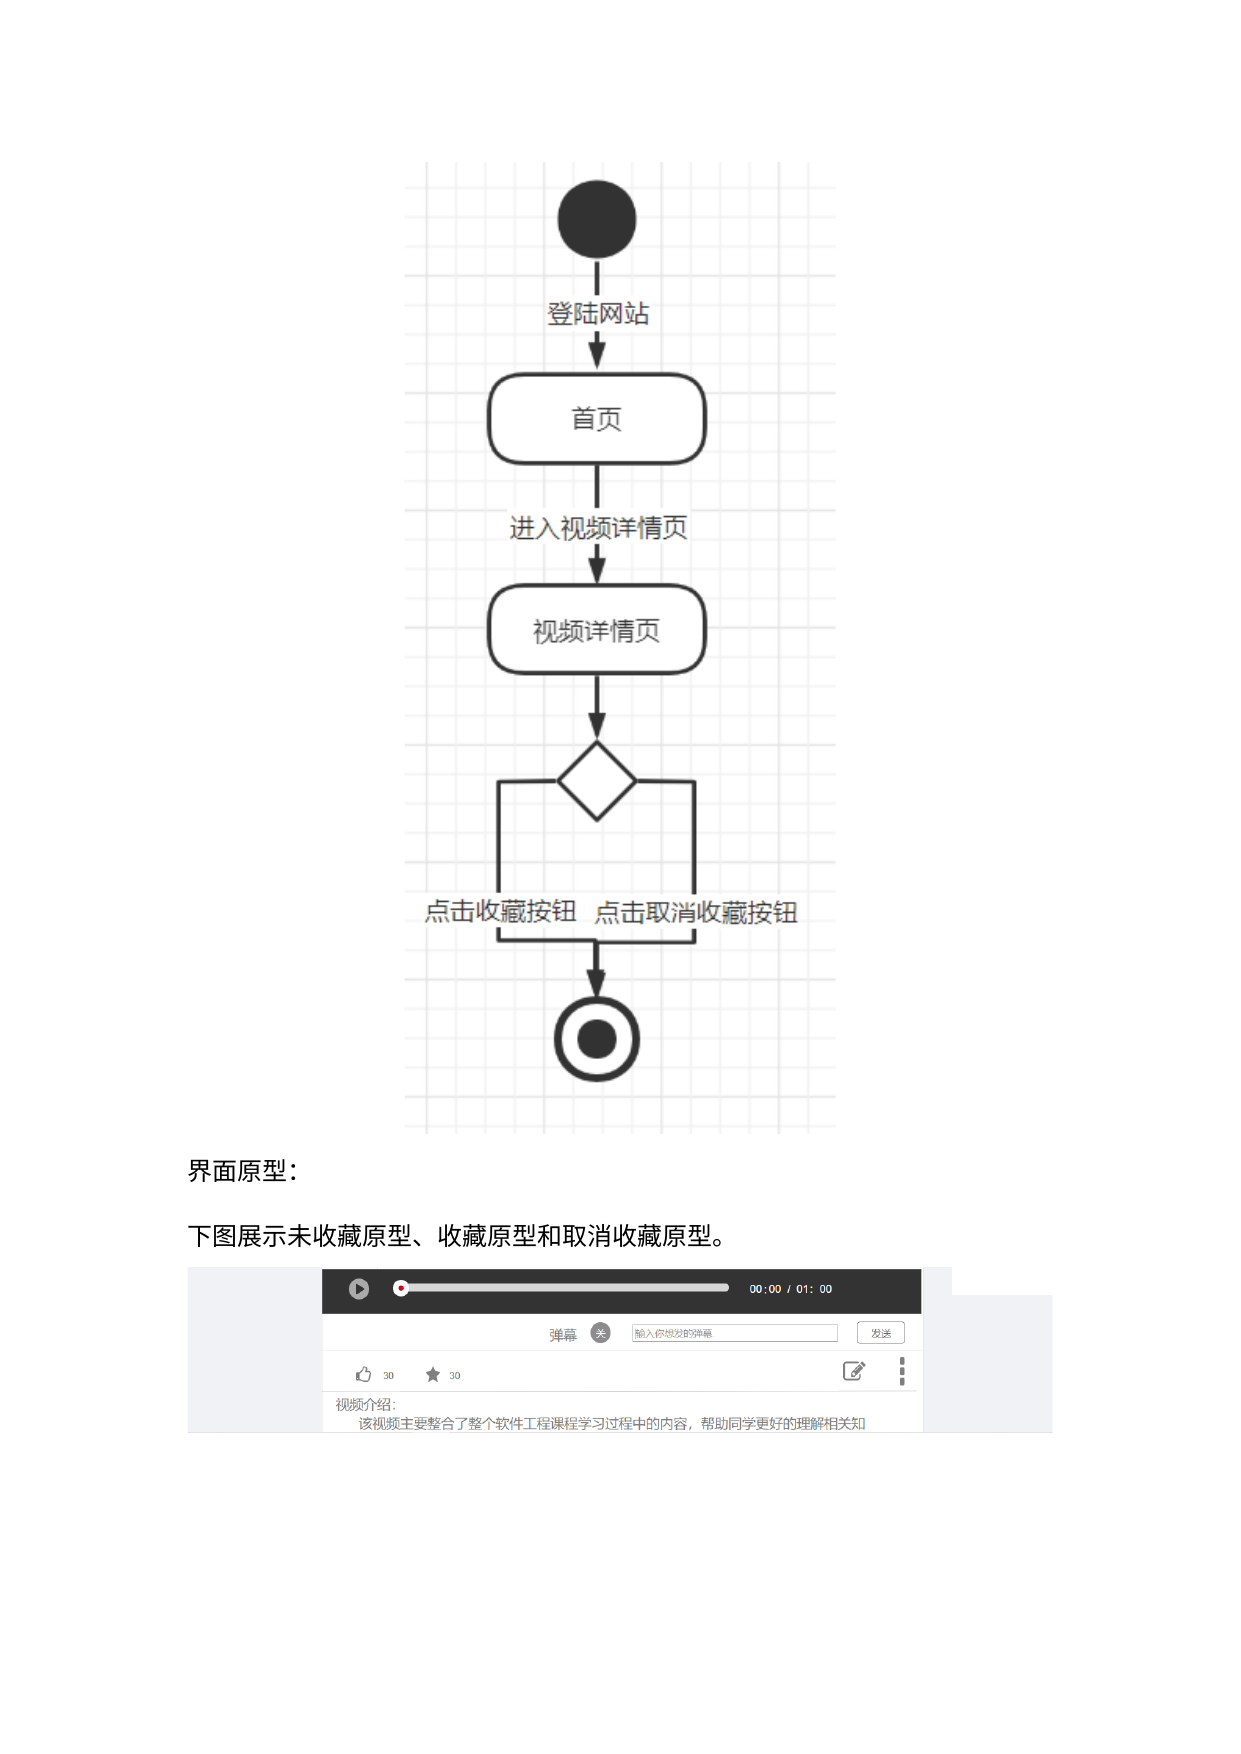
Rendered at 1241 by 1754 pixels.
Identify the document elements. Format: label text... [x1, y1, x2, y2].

picture [187, 1267, 1053, 1433]
list 下图展示未收藏原型、收藏原型和取消收藏原型。 [187, 1202, 1053, 1267]
picture [404, 162, 836, 1134]
list 界面原型： [187, 1137, 1053, 1202]
